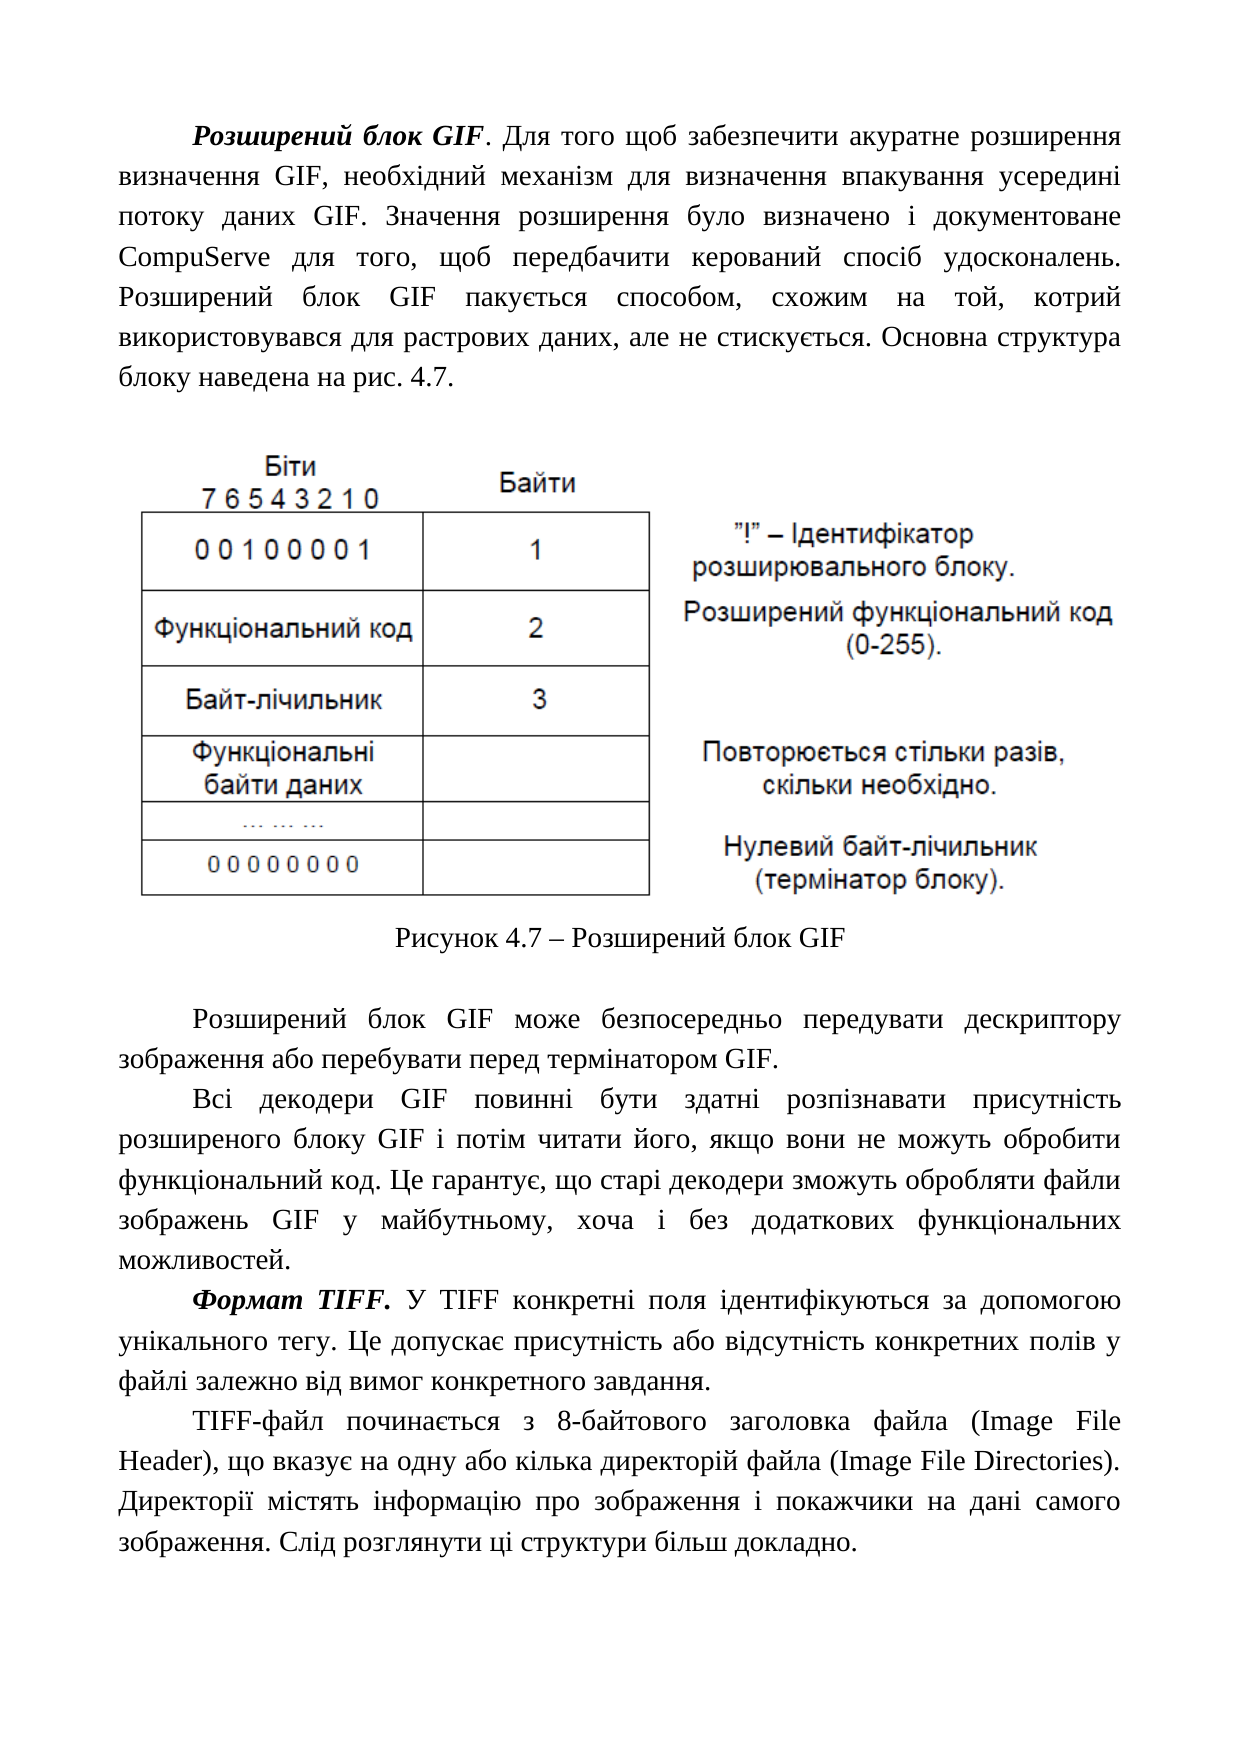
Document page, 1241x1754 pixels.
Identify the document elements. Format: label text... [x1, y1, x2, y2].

text Всі декодери GIF повинні бути здатні розпізнавати присутність розширеного блоку GIF і потім читати його, якщо вони не можуть обробити функціональний код. Це гарантує, що старі декодери зможуть обробляти файли зображень GIF у майбутньому, хоча і без додаткових функціональних можливостей. [118, 1081, 1122, 1276]
text Розширений блок GIF. Для того щоб забезпечити акуратне розширення визначення GIF, необхідний механізм для визначення впакування усередині потоку даних GIF. Значення розширення було визначено і документоване CompuServe для того, щоб передбачити керований спосіб удосконалень. Розширений блок GIF пакується способом, схожим на той, котрий використовувався для растрових даних, але не стискується. Основна структура блоку наведена на рис. 4.7. [118, 118, 1122, 393]
picture [118, 439, 1122, 915]
text TIFF-файл починається з 8-байтового заголовка файла (Image File Header), що вказує на одну або кілька директорій файла (Image File Directories). Директорії містять інформацію про зображення і покажчики на дані самого зображення. Слід розглянути ці структури більш докладно. [118, 1403, 1122, 1557]
text Розширений блок GIF може безпосередньо передувати дескриптору зображення або перебувати перед термінатором GIF. [118, 1001, 1122, 1075]
text Формат TIFF. У TIFF конкретні поля ідентифікуються за допомогою унікального тегу. Це допускає присутність або відсутність конкретних полів у файлі залежно від вимог конкретного завдання. [118, 1282, 1122, 1396]
text Рисунок 4.7 – Розширений блок GIF [118, 921, 1122, 954]
